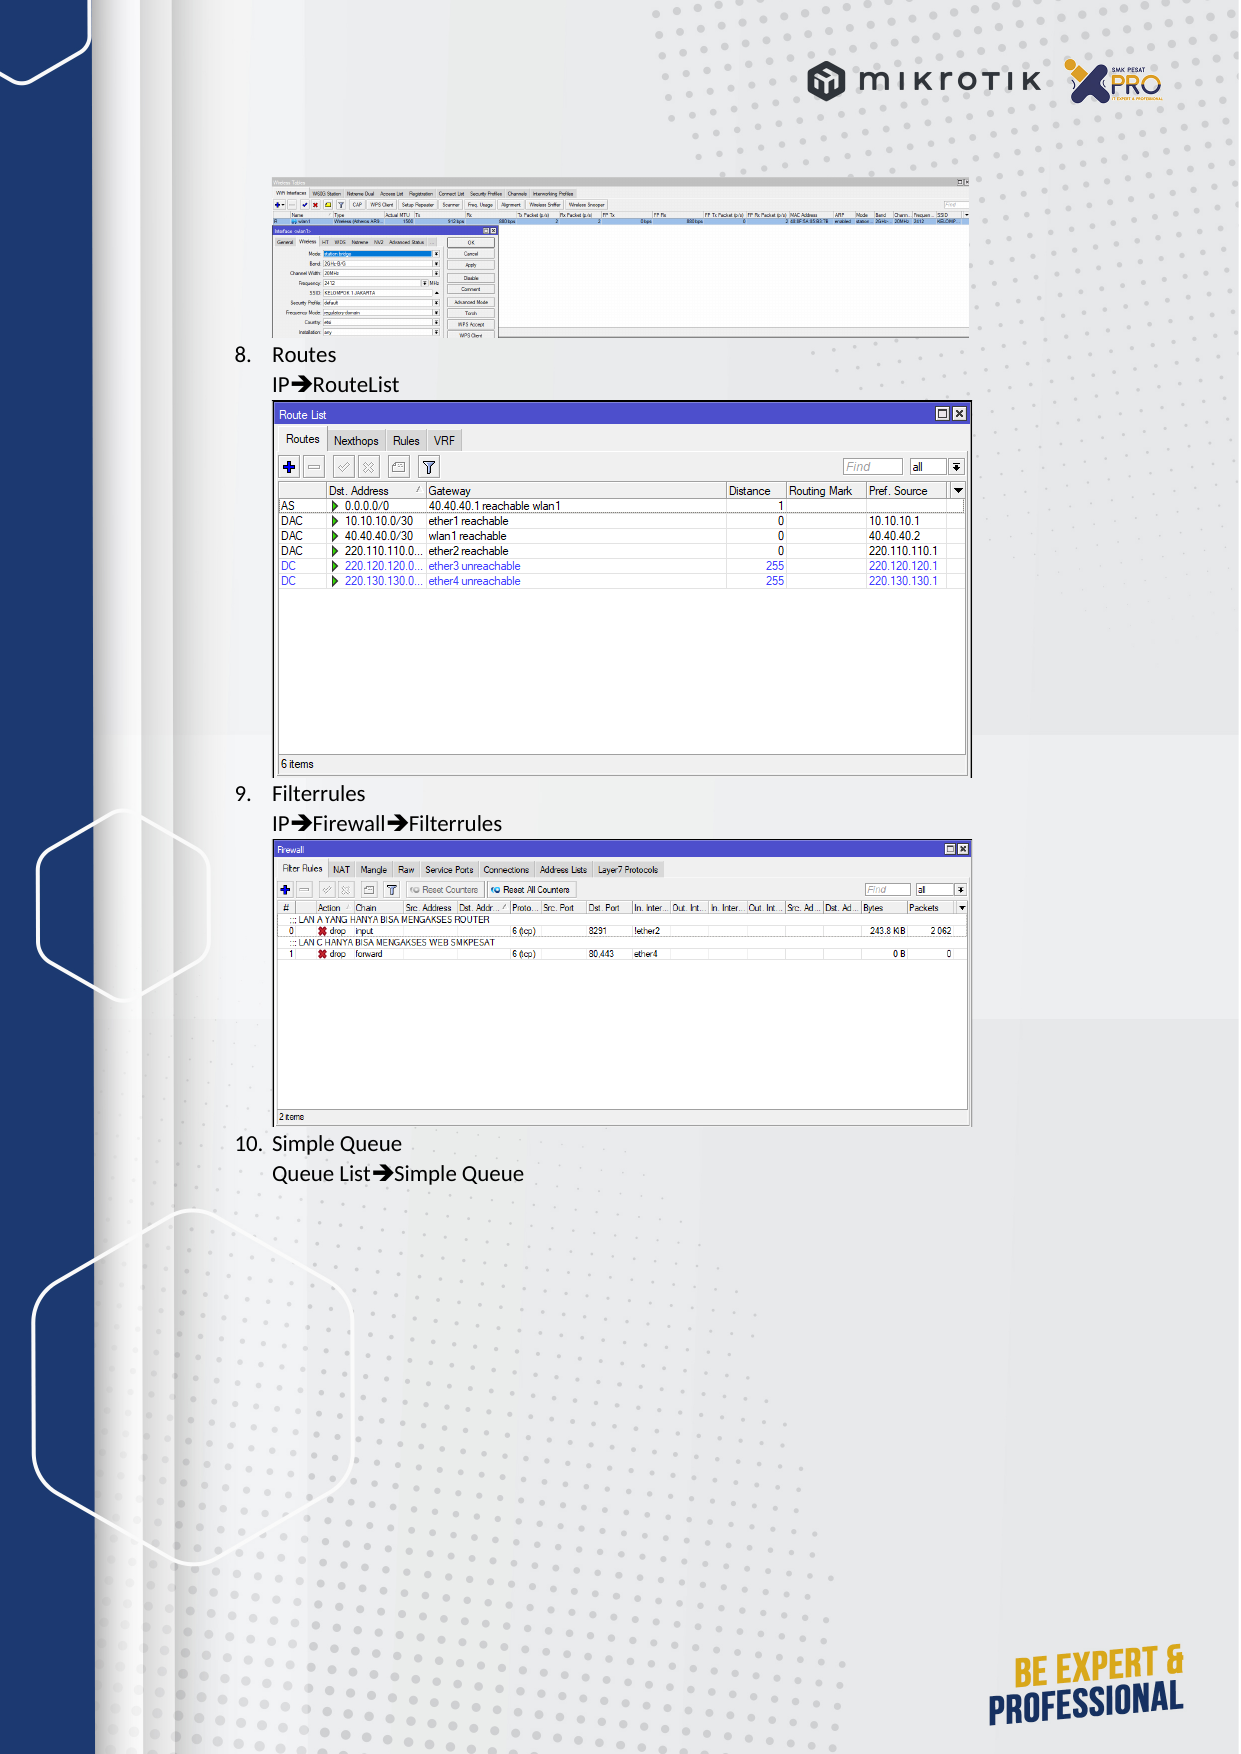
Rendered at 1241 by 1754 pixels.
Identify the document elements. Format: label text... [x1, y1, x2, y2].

list Filterrules [234, 779, 1063, 807]
picture [0, 0, 1239, 1754]
list IPRouteList [272, 370, 1063, 777]
list Queue ListSimple Queue [272, 1159, 1063, 1187]
list IPFirewallFilterrules [272, 809, 1063, 838]
list Simple Queue [234, 1129, 1063, 1157]
list Routes [234, 340, 1063, 368]
